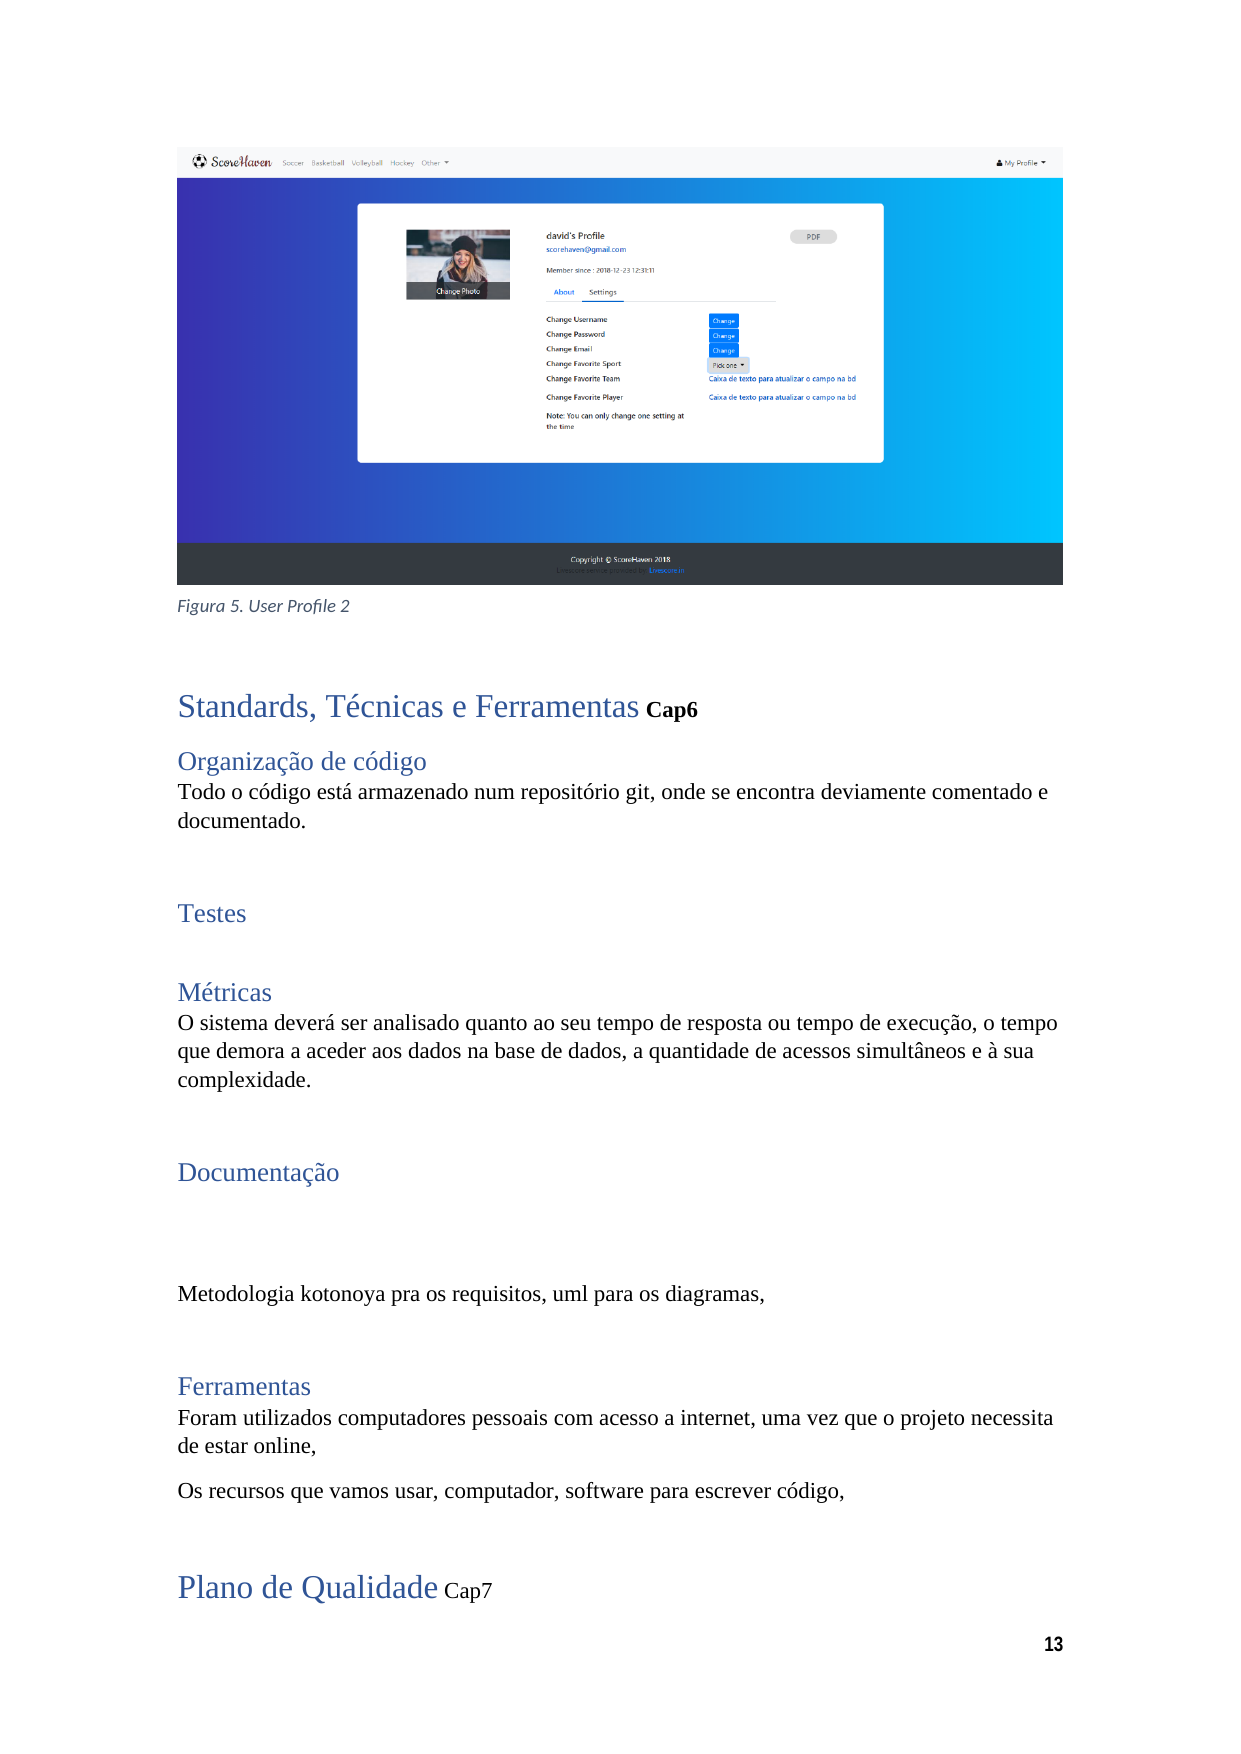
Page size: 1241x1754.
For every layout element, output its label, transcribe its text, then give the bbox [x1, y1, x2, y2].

subtitle Métricas [177, 976, 1063, 1007]
picture [177, 147, 1063, 585]
subtitle Testes [177, 897, 1063, 928]
text Metodologia kotonoya pra os requisitos, uml para os diagramas, [177, 1280, 1063, 1306]
text Os recursos que vamos usar, computador, software para escrever código, [177, 1477, 1063, 1504]
text Plano de Qualidade Cap7 [177, 1567, 1063, 1606]
text Foram utilizados computadores pessoais com acesso a internet, uma vez que o projeto necessita de estar online, [177, 1404, 1063, 1458]
subtitle Organização de código [177, 745, 1063, 776]
text Standards, Técnicas e Ferramentas Cap6 [177, 687, 1063, 725]
subtitle Documentação [177, 1156, 1063, 1187]
text Todo o código está armazenado num repositório git, onde se encontra deviamente comentado e documentado. [177, 778, 1063, 833]
text O sistema deverá ser analisado quanto ao seu tempo de resposta ou tempo de execução, o tempo que demora a aceder aos dados na base de dados, a quantidade de acessos simultâneos e à sua complexidade. [177, 1009, 1063, 1092]
subtitle Ferramentas [177, 1370, 1063, 1401]
